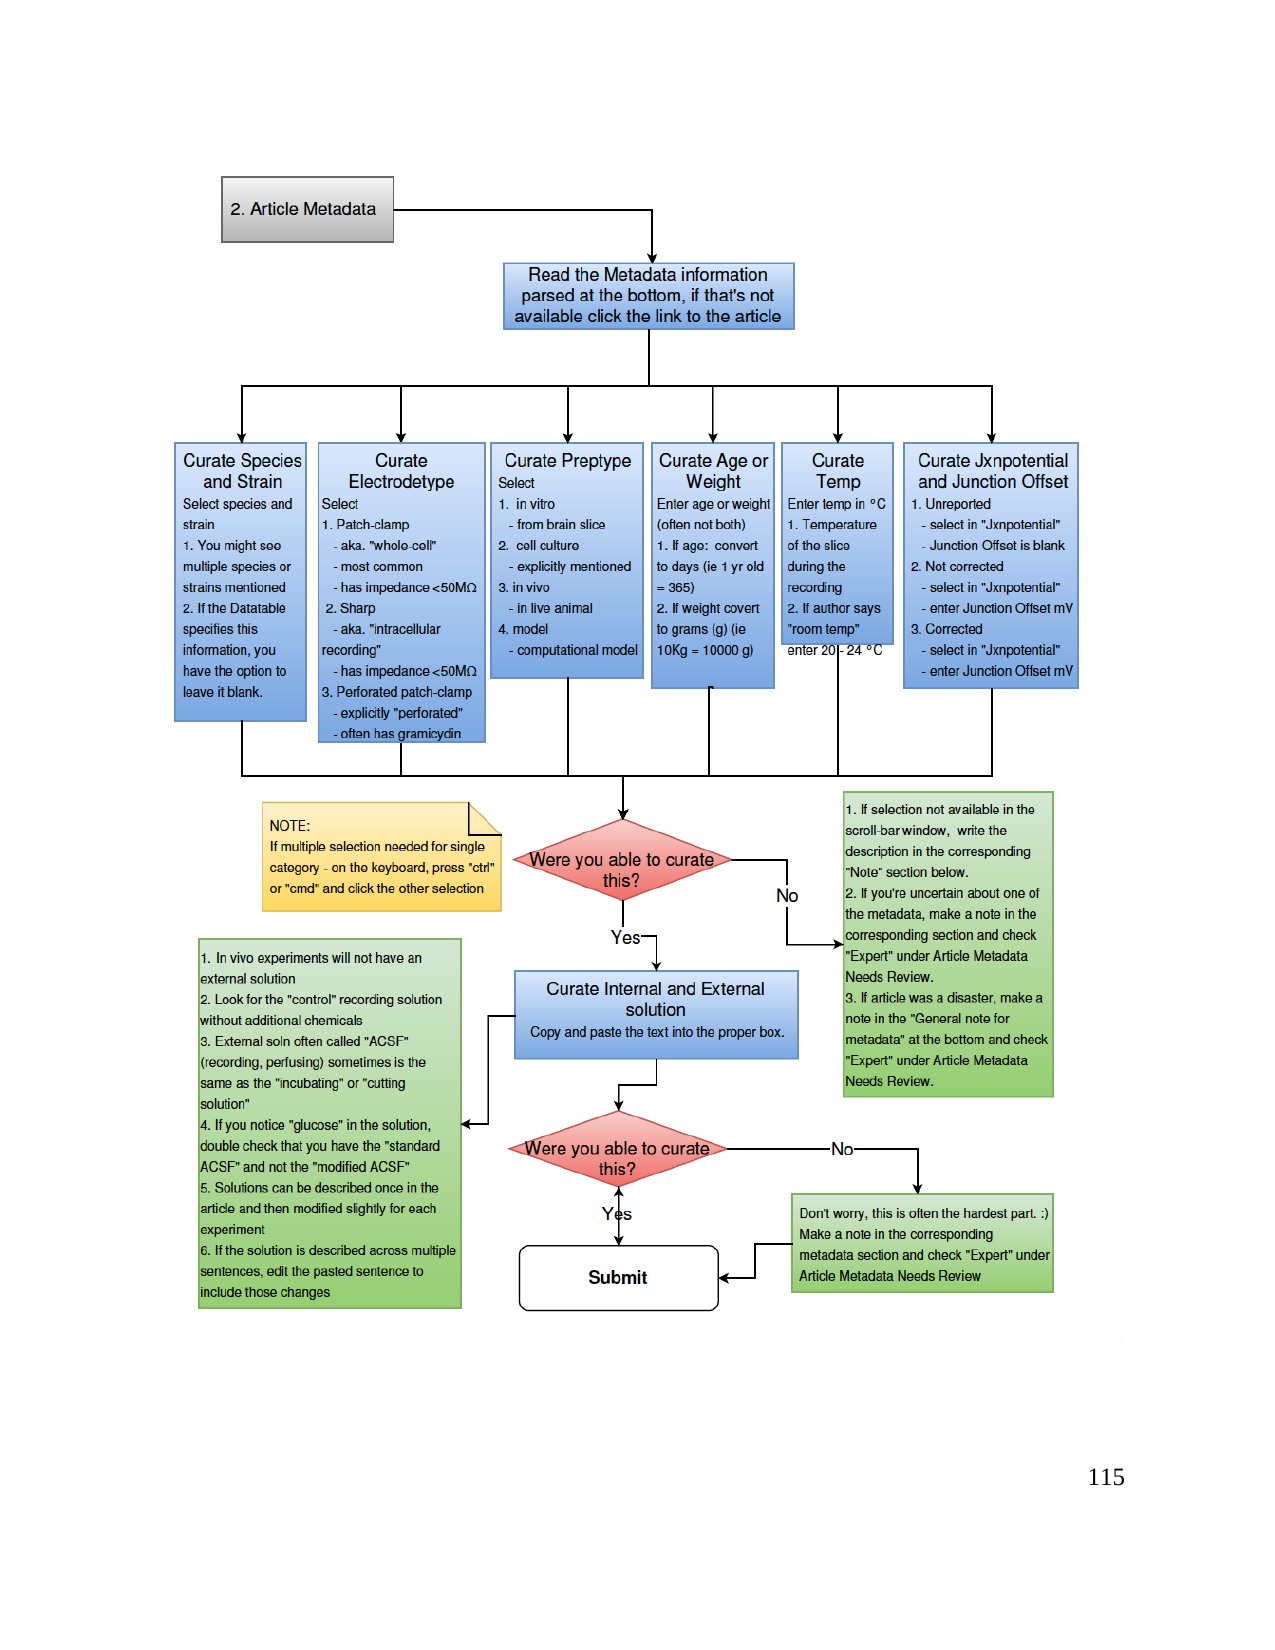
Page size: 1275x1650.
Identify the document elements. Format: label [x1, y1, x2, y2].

picture [150, 150, 1125, 1344]
